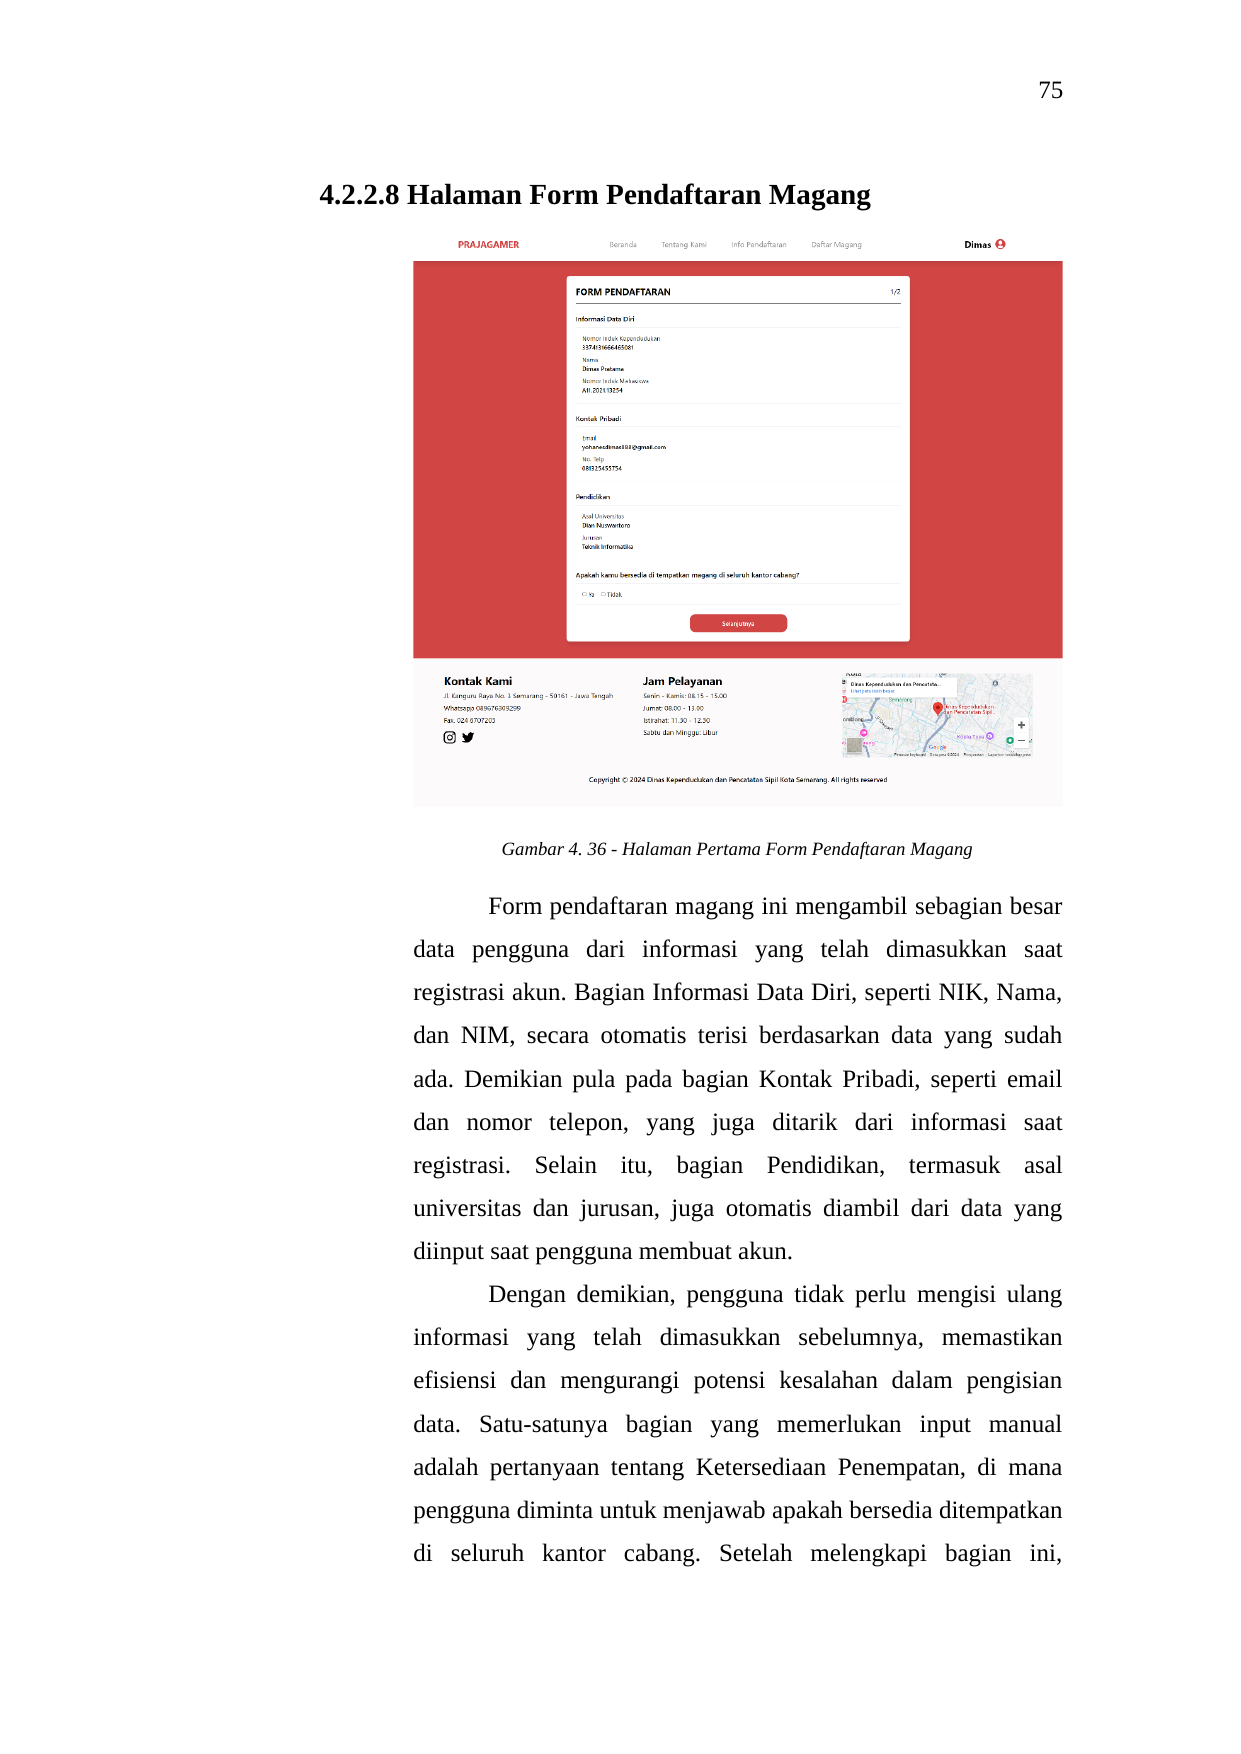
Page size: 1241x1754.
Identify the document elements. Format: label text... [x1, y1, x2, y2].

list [413, 1279, 1063, 1567]
picture [413, 227, 1063, 807]
text Gambar 4. 36 - Halaman Pertama Form Pendaftaran Magang [413, 838, 1063, 859]
list Form pendaftaran magang ini mengambil sebagian besar data pengguna dari informasi yang telah dimasukkan saat registrasi akun. Bagian Informasi Data Diri, seperti NIK, Nama, dan NIM, secara otomatis terisi berdasarkan data yang sudah ada. Demikian pula pada bagian Kontak Pribadi, seperti email dan nomor telepon, yang juga ditarik dari informasi saat registrasi. Selain itu, bagian Pendidikan, termasuk asal universitas dan jurusan, juga otomatis diambil dari data yang diinput saat pengguna membuat akun. [413, 891, 1063, 1265]
subtitle 4.2.2.8 Halaman Form Pendaftaran Magang [319, 177, 1063, 211]
